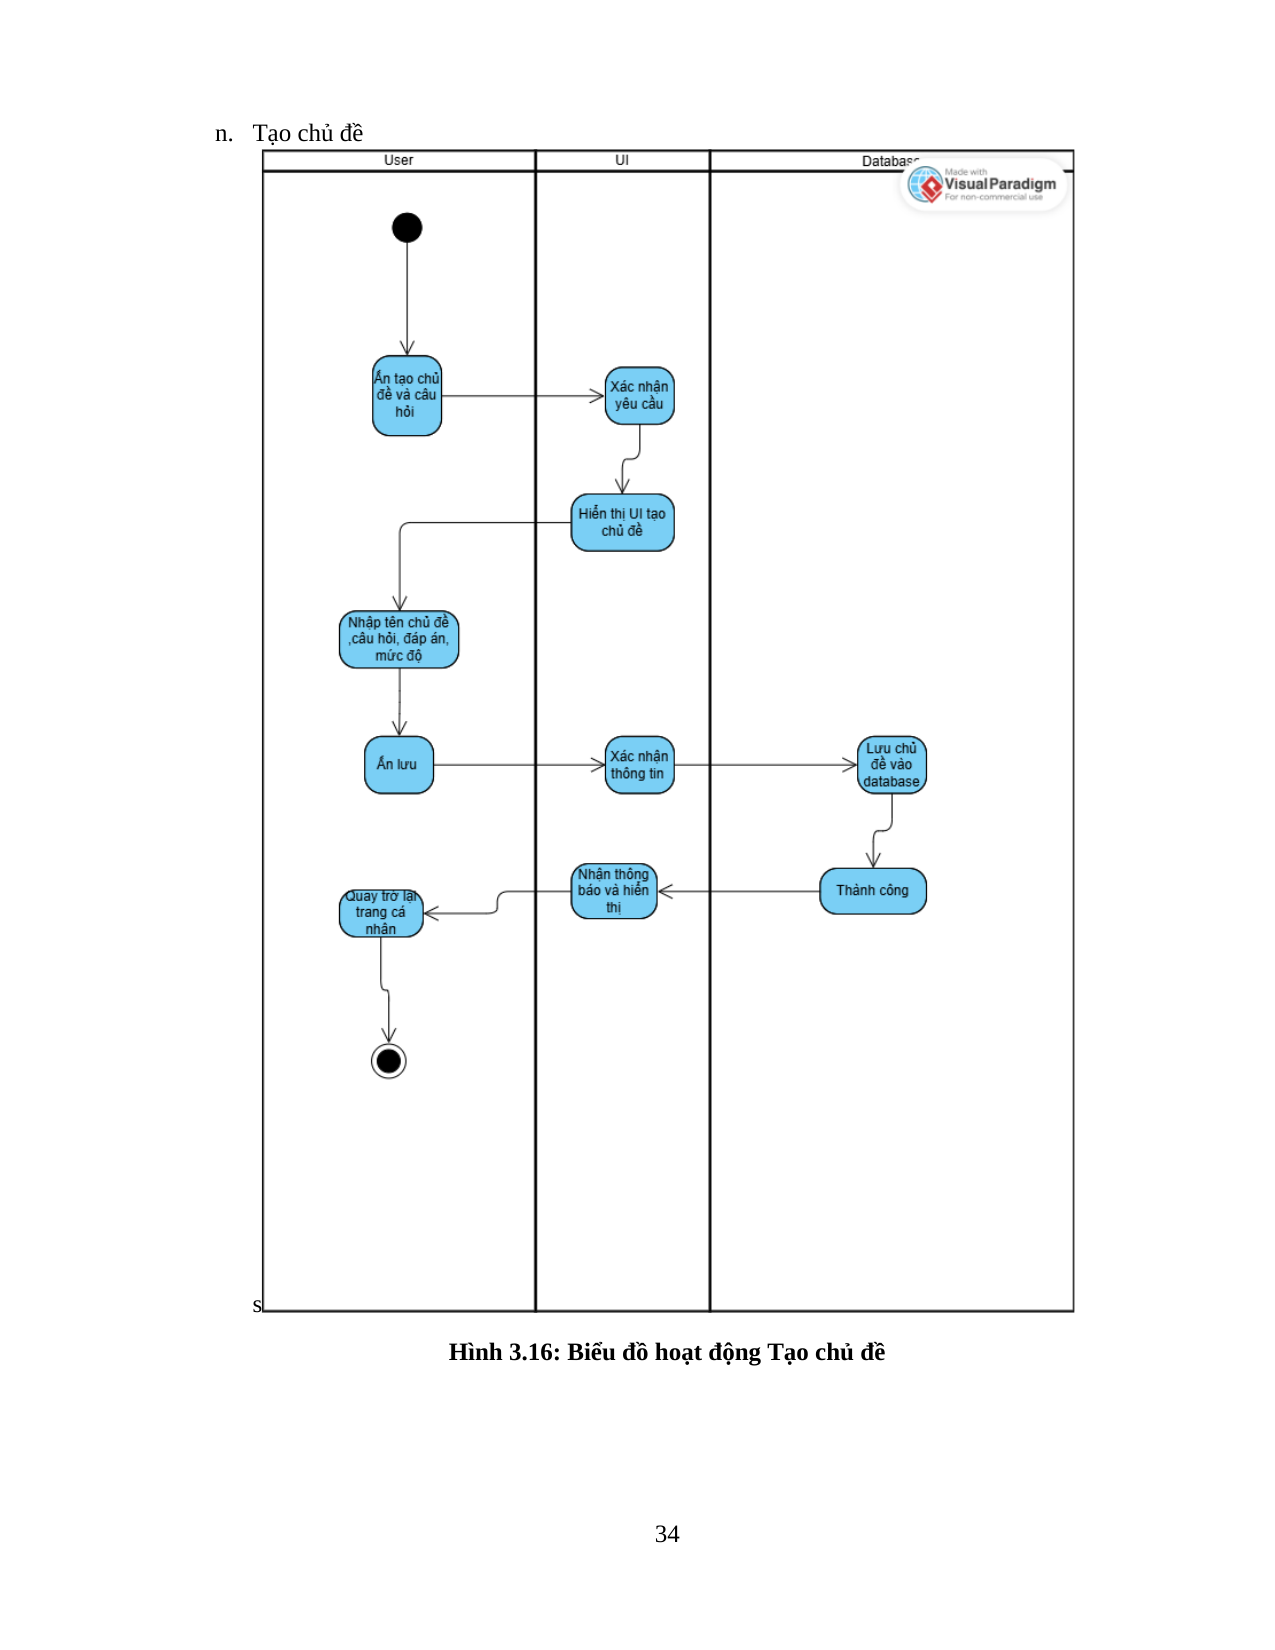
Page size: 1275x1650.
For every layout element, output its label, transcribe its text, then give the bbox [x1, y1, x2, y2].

picture [261, 149, 1075, 1313]
text Hình 3.16: Biểu đồ hoạt động Tạo chủ đề [177, 1337, 1157, 1408]
